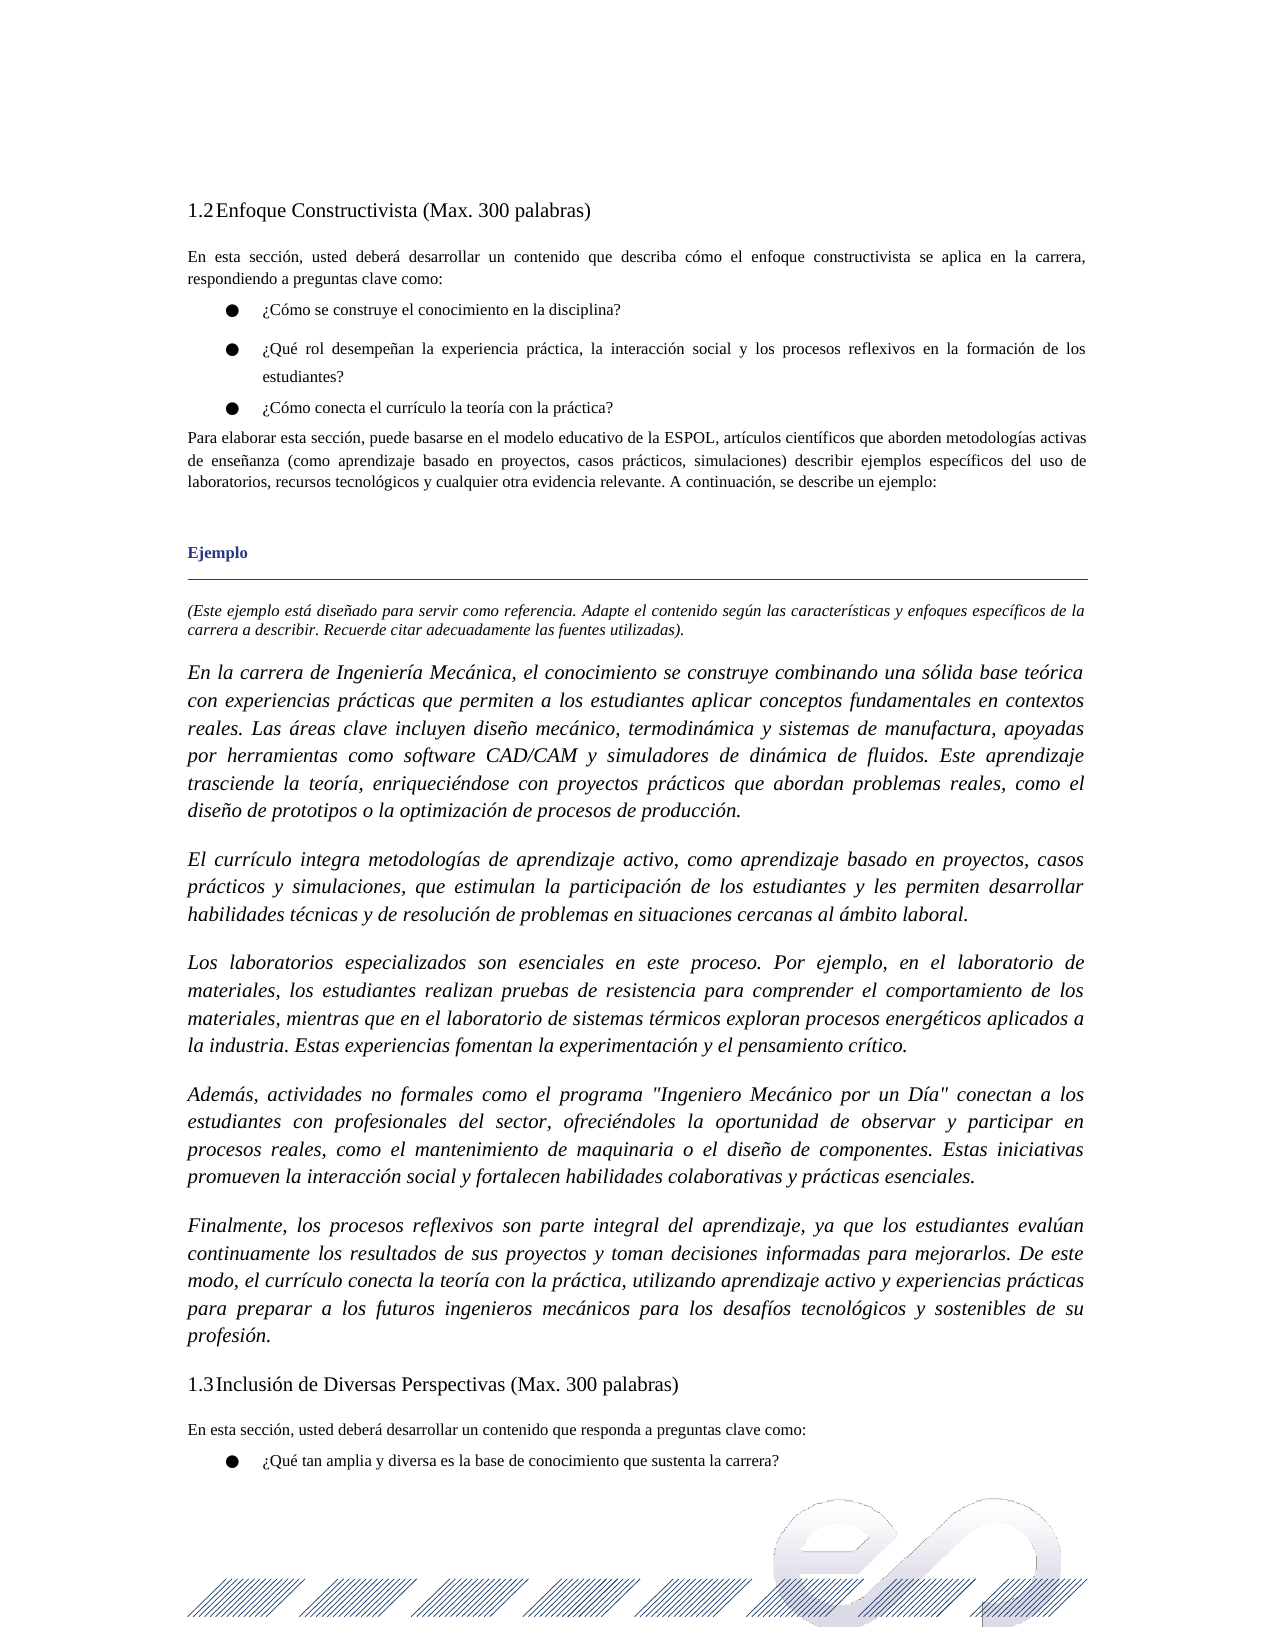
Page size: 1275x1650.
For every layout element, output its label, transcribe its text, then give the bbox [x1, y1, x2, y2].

text (Este ejemplo está diseñado para servir como referencia. Adapte el contenido según las características y enfoques específicos de la carrera a describir. Recuerde citar adecuadamente las fuentes utilizadas). [187, 602, 1087, 639]
list ¿Qué rol desempeñan la experiencia práctica, la interacción social y los procesos reflexivos en la formación de los estudiantes? [225, 330, 1087, 386]
text En la carrera de Ingeniería Mecánica, el conocimiento se construye combinando una sólida base teórica con experiencias prácticas que permiten a los estudiantes aplicar conceptos fundamentales en contextos reales. Las áreas clave incluyen diseño mecánico, termodinámica y sistemas de manufactura, apoyadas por herramientas como software CAD/CAM y simuladores de dinámica de fluidos. Este aprendizaje trasciende la teoría, enriqueciéndose con proyectos prácticos que abordan problemas reales, como el diseño de prototipos o la optimización de procesos de producción. [187, 660, 1087, 822]
text El currículo integra metodologías de aprendizaje activo, como aprendizaje basado en proyectos, casos prácticos y simulaciones, que estimulan la participación de los estudiantes y les permiten desarrollar habilidades técnicas y de resolución de problemas en situaciones cercanas al ámbito laboral. [187, 847, 1087, 926]
text En esta sección, usted deberá desarrollar un contenido que describa cómo el enfoque constructivista se aplica en la carrera, respondiendo a preguntas clave como: [187, 247, 1087, 288]
picture [772, 1496, 1061, 1627]
text En esta sección, usted deberá desarrollar un contenido que responda a preguntas clave como: [187, 1420, 1087, 1439]
list ¿Cómo conecta el currículo la teoría con la práctica? [225, 389, 1087, 423]
text Los laboratorios especializados son esenciales en este proceso. Por ejemplo, en el laboratorio de materiales, los estudiantes realizan pruebas de resistencia para comprender el comportamiento de los materiales, mientras que en el laboratorio de sistemas térmicos exploran procesos energéticos aplicados a la industria. Estas experiencias fomentan la experimentación y el pensamiento crítico. [187, 950, 1087, 1057]
text Para elaborar esta sección, puede basarse en el modelo educativo de la ESPOL, artículos científicos que aborden metodologías activas de enseñanza (como aprendizaje basado en proyectos, casos prácticos, simulaciones) describir ejemplos específicos del uso de laboratorios, recursos tecnológicos y cualquier otra evidencia relevante. A continuación, se describe un ejemplo: [187, 428, 1087, 491]
list Enfoque Constructivista (Max. 300 palabras) [187, 198, 1087, 222]
list ¿Qué tan amplia y diversa es la base de conocimiento que sustenta la carrera? [225, 1442, 1087, 1476]
text Finalmente, los procesos reflexivos son parte integral del aprendizaje, ya que los estudiantes evalúan continuamente los resultados de sus proyectos y toman decisiones informadas para mejorarlos. De este modo, el currículo conecta la teoría con la práctica, utilizando aprendizaje activo y experiencias prácticas para preparar a los futuros ingenieros mecánicos para los desafíos tecnológicos y sostenibles de su profesión. [187, 1213, 1087, 1347]
list Inclusión de Diversas Perspectivas (Max. 300 palabras) [187, 1372, 1087, 1396]
text Ejemplo [187, 543, 1087, 579]
text Además, actividades no formales como el programa "Ingeniero Mecánico por un Día" conectan a los estudiantes con profesionales del sector, ofreciéndoles la oportunidad de observar y participar en procesos reales, como el mantenimiento de maquinaria o el diseño de componentes. Estas iniciativas promueven la interacción social y fortalecen habilidades colaborativas y prácticas esenciales. [187, 1082, 1087, 1188]
list ¿Cómo se construye el conocimiento en la disciplina? [225, 291, 1087, 325]
